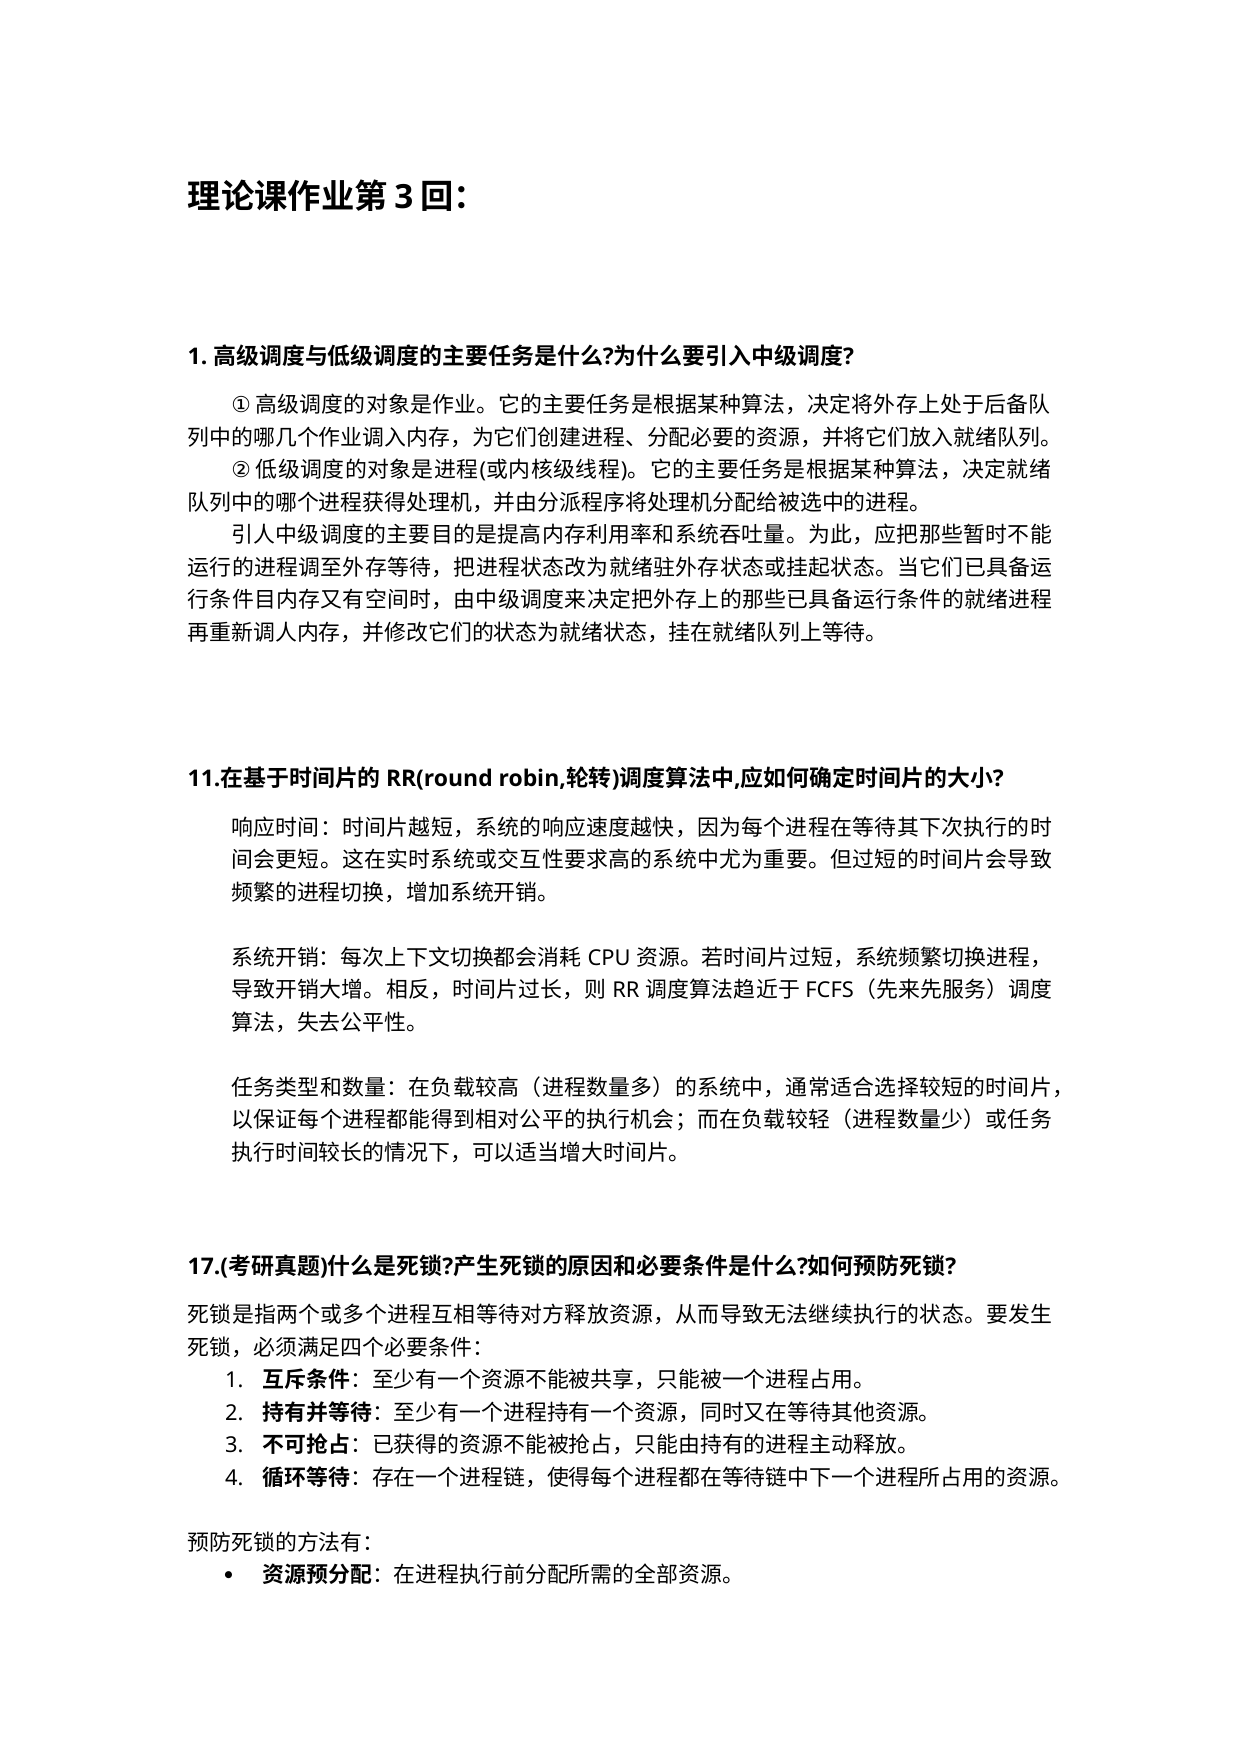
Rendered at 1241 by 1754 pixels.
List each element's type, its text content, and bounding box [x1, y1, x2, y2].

list 互斥条件：至少有一个资源不能被共享，只能被一个进程占用。 [225, 1362, 1053, 1394]
text 预防死锁的方法有： [187, 1524, 1053, 1557]
text 11.在基于时间片的 RR(round robin,轮转)调度算法中,应如何确定时间片的大小? [187, 744, 1053, 809]
list 持有并等待：至少有一个进程持有一个资源，同时又在等待其他资源。 [225, 1394, 1053, 1427]
text 17.(考研真题)什么是死锁?产生死锁的原因和必要条件是什么?如何预防死锁? [187, 1232, 1053, 1297]
text 引人中级调度的主要目的是提高内存利用率和系统吞吐量。为此，应把那些暂时不能运行的进程调至外存等待，把进程状态改为就绪驻外存状态或挂起状态。当它们已具备运行条件目内存又有空间时，由中级调度来决定把外存上的那些已具备运行条件的就绪进程再重新调人内存，并修改它们的状态为就绪状态，挂在就绪队列上等待。 [187, 517, 1053, 647]
list 不可抢占：已获得的资源不能被抢占，只能由持有的进程主动释放。 [225, 1427, 1053, 1459]
text ②低级调度的对象是进程(或内核级线程)。它的主要任务是根据某种算法，决定就绪队列中的哪个进程获得处理机，并由分派程序将处理机分配给被选中的进程。 [187, 452, 1053, 517]
subtitle 理论课作业第3回： [187, 162, 1053, 227]
text 响应时间：时间片越短，系统的响应速度越快，因为每个进程在等待其下次执行的时间会更短。这在实时系统或交互性要求高的系统中尤为重要。但过短的时间片会导致频繁的进程切换，增加系统开销。 [231, 809, 1053, 907]
text 任务类型和数量：在负载较高（进程数量多）的系统中，通常适合选择较短的时间片，以保证每个进程都能得到相对公平的执行机会；而在负载较轻（进程数量少）或任务执行时间较长的情况下，可以适当增大时间片。 [231, 1069, 1053, 1167]
text 1. 高级调度与低级调度的主要任务是什么?为什么要引入中级调度? [187, 322, 1053, 387]
text ①高级调度的对象是作业。它的主要任务是根据某种算法，决定将外存上处于后备队列中的哪几个作业调入内存，为它们创建进程、分配必要的资源，并将它们放入就绪队列。 [187, 387, 1053, 452]
list 资源预分配：在进程执行前分配所需的全部资源。 [225, 1557, 1053, 1589]
list 循环等待：存在一个进程链，使得每个进程都在等待链中下一个进程所占用的资源。 [225, 1459, 1053, 1492]
text 死锁是指两个或多个进程互相等待对方释放资源，从而导致无法继续执行的状态。要发生死锁，必须满足四个必要条件： [187, 1297, 1053, 1362]
text 系统开销：每次上下文切换都会消耗 CPU 资源。若时间片过短，系统频繁切换进程，导致开销大增。相反，时间片过长，则 RR 调度算法趋近于 FCFS（先来先服务）调度算法，失去公平性。 [231, 939, 1053, 1037]
